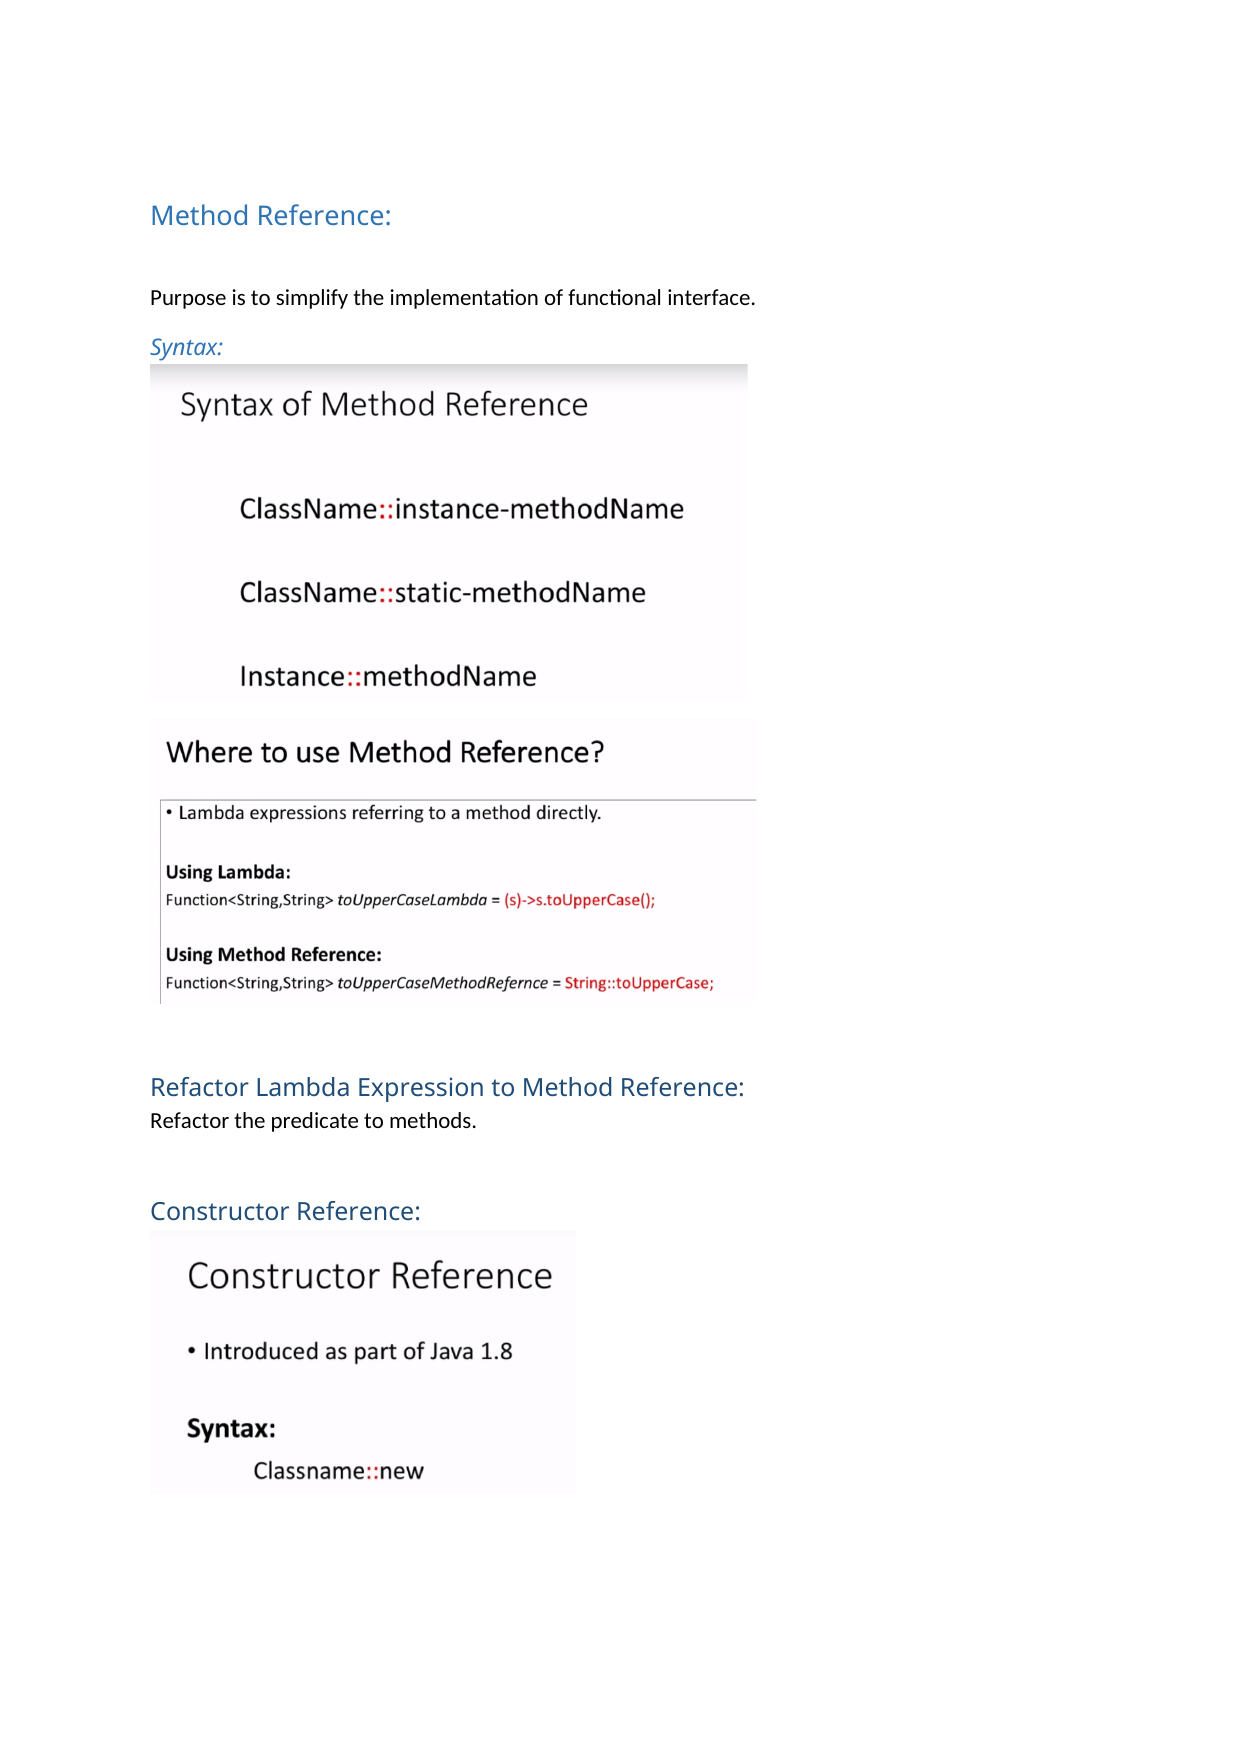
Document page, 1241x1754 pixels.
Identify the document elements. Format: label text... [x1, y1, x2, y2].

picture [150, 1230, 577, 1494]
subtitle Syntax: [150, 330, 1090, 362]
subtitle Constructor Reference: [150, 1194, 1090, 1228]
subtitle Refactor Lambda Expression to Method Reference: [150, 1069, 1090, 1103]
text Refactor the predicate to methods. [150, 1106, 1090, 1134]
picture [150, 364, 748, 701]
subtitle Method Reference: [150, 197, 1090, 234]
text Purpose is to simplify the implementation of functional interface. [150, 283, 1090, 312]
picture [150, 719, 757, 1004]
